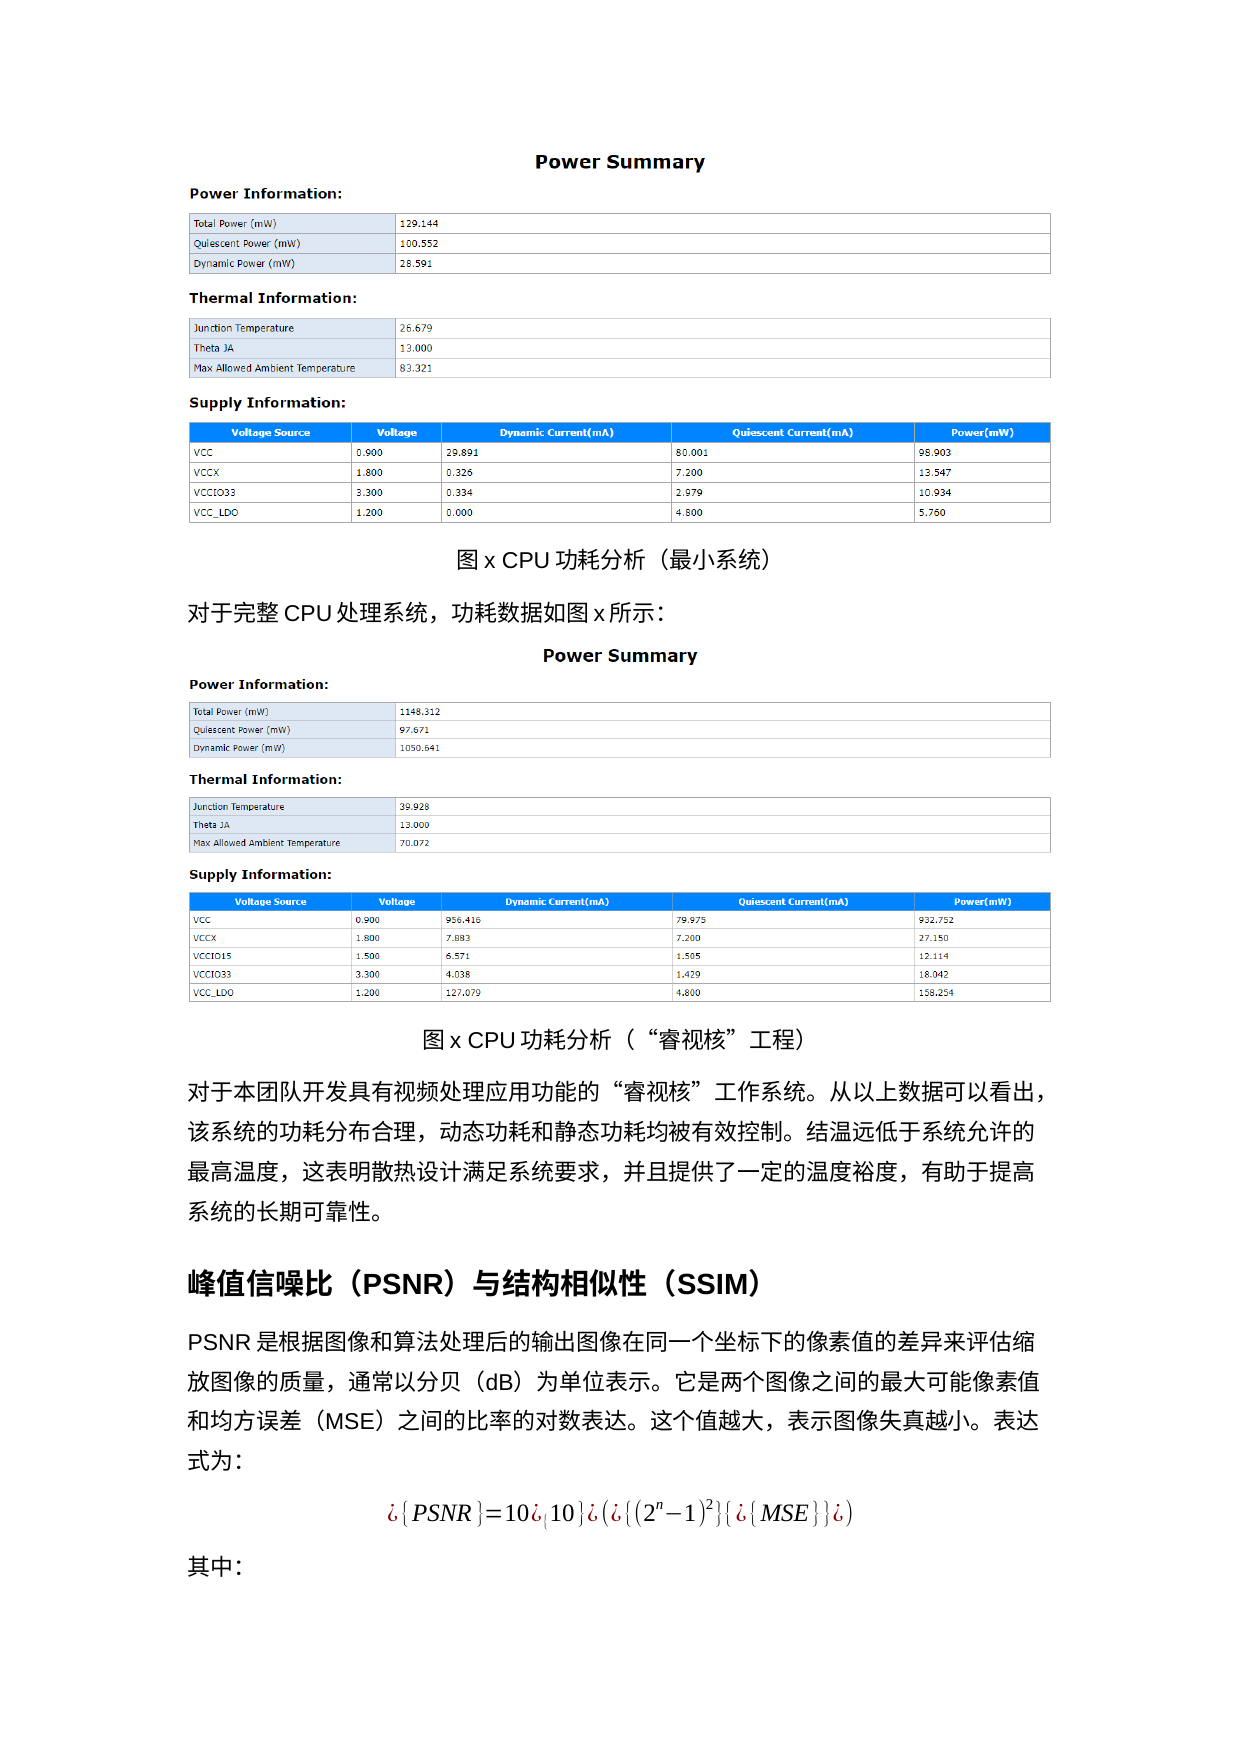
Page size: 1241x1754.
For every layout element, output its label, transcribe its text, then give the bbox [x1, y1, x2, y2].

text 峰值信噪比（PSNR）与结构相似性（SSIM） [187, 1260, 1053, 1303]
text 对于本团队开发具有视频处理应用功能的“睿视核”工作系统。从以上数据可以看出，该系统的功耗分布合理，动态功耗和静态功耗均被有效控制。结温远低于系统允许的最高温度，这表明散热设计满足系统要求，并且提供了一定的温度裕度，有助于提高系统的长期可靠性。 [187, 1074, 1053, 1227]
text 其中： [187, 1549, 1053, 1582]
text 对于完整CPU处理系统，功耗数据如图x所示： [187, 594, 1053, 628]
text 图x CPU功耗分析（最小系统） [187, 542, 1053, 575]
text 图x CPU功耗分析（“睿视核”工程） [187, 1022, 1053, 1055]
picture [188, 150, 1052, 524]
picture [188, 646, 1052, 1003]
text PSNR是根据图像和算法处理后的输出图像在同一个坐标下的像素值的差异来评估缩放图像的质量，通常以分贝（dB）为单位表示。它是两个图像之间的最大可能像素值和均方误差（MSE）之间的比率的对数表达。这个值越大，表示图像失真越小。表达式为： [187, 1323, 1053, 1476]
